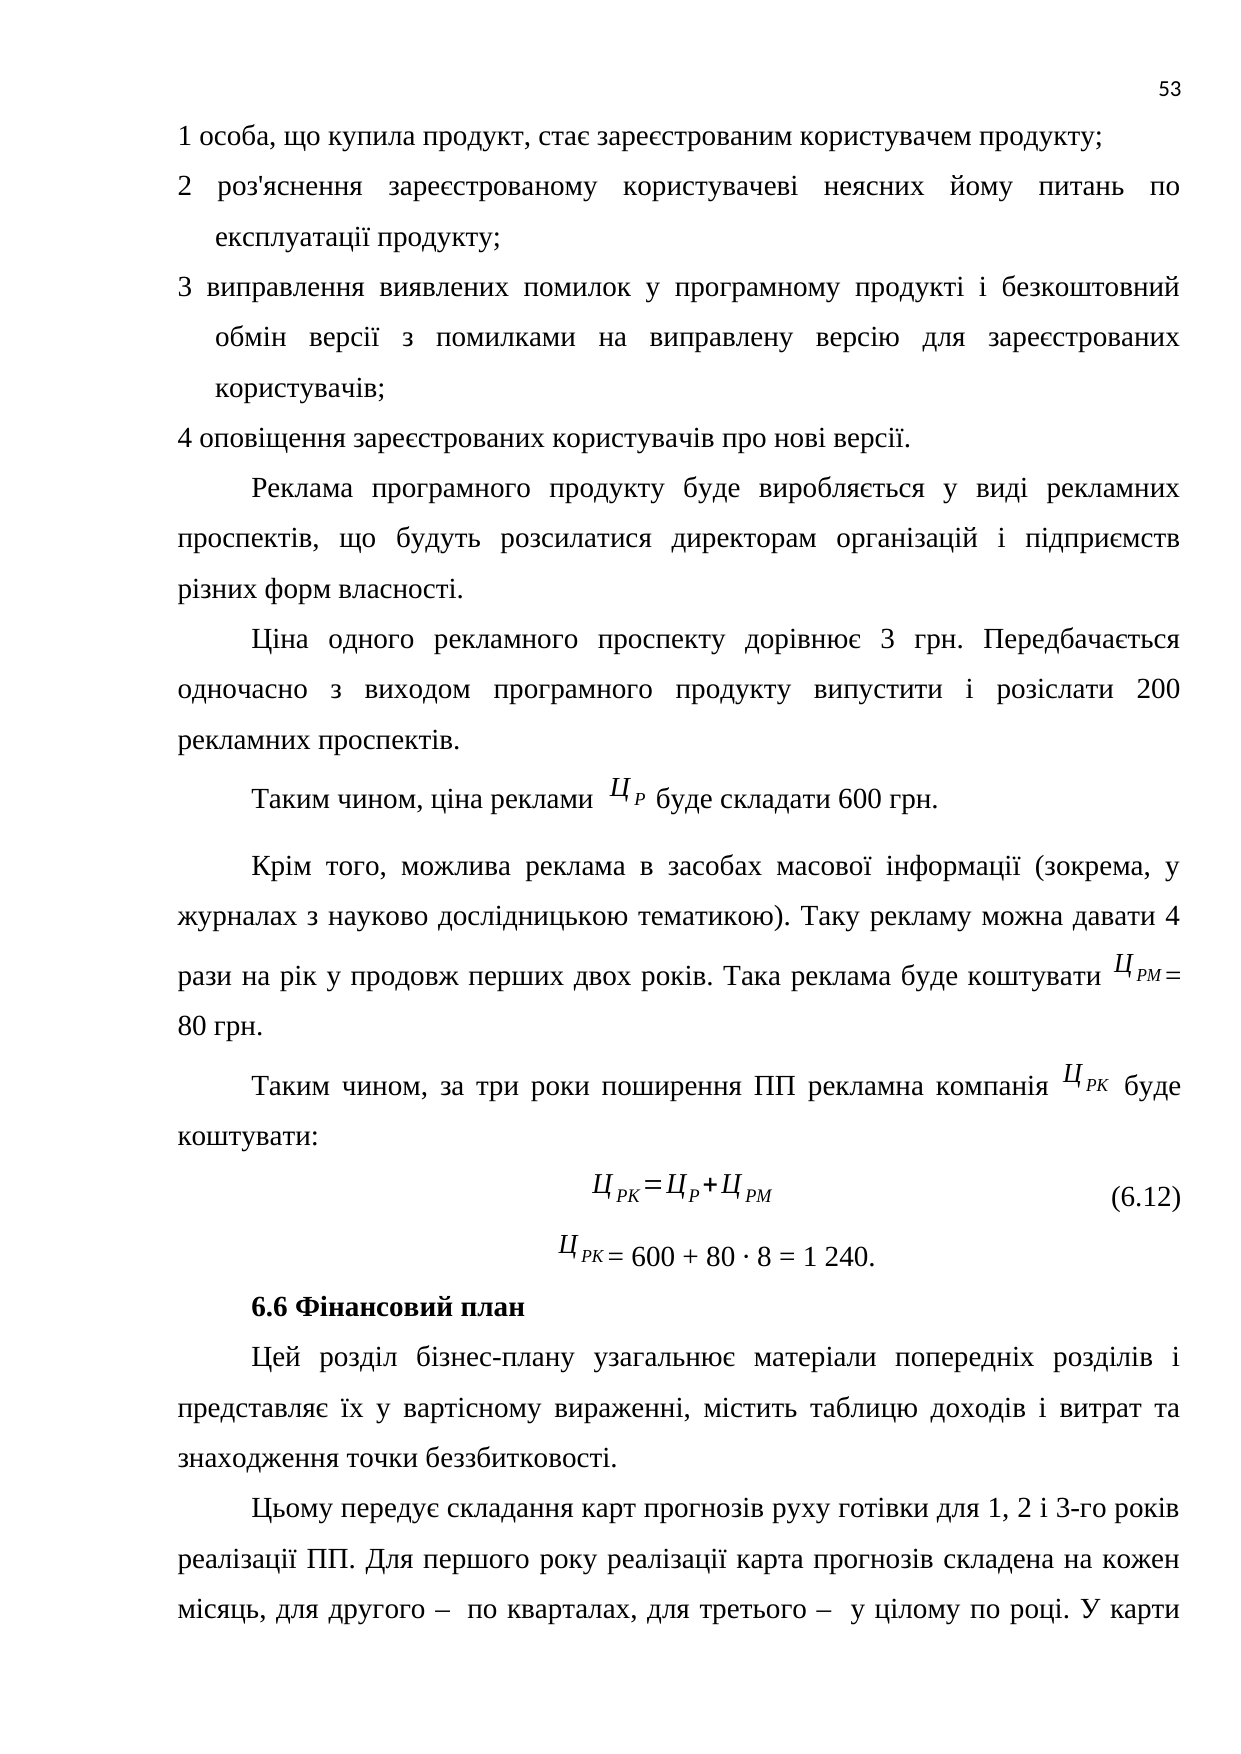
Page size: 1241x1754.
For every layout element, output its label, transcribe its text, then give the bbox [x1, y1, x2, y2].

text = 600 + 80 ∙ 8 = 1 240. [177, 1229, 1181, 1272]
text Реклама програмного продукту буде виробляється у виді рекламних проспектів, що будуть розсилатися директорам організацій і підприємств різних форм власності. [177, 470, 1181, 604]
text (6.12) [177, 1168, 1181, 1213]
text Таким чином, ціна реклами буде складати 600 грн. [177, 772, 1181, 822]
text 2 роз'яснення зареєстрованому користувачеві неясних йому питань по експлуатації продукту; [177, 168, 1181, 252]
text Цей розділ бізнес-плану узагальнює матеріали попередніх розділів і представляє їх у вартісному вираженні, містить таблицю доходів і витрат та знаходження точки беззбитковості. [177, 1339, 1181, 1474]
text Таким чином, за три роки поширення ПП рекламна компанія буде коштувати: [177, 1058, 1181, 1151]
text Крім того, можлива реклама в засобах масової інформації (зокрема, у журналах з науково дослідницькою тематикою). Таку рекламу можна давати 4 рази на рік у продовж перших двох років. Така реклама буде коштувати = 80 грн. [177, 848, 1181, 1041]
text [177, 1491, 1181, 1625]
text 1 особа, що купила продукт, стає зареєстрованим користувачем продукту; [177, 118, 1181, 152]
text 3 виправлення виявлених помилок у програмному продукті і безкоштовний обмін версії з помилками на виправлену версію для зареєстрованих користувачів; [177, 269, 1181, 403]
text Ціна одного рекламного проспекту дорівнює 3 грн. Передбачається одночасно з виходом програмного продукту випустити і розіслати 200 рекламних проспектів. [177, 621, 1181, 755]
text 4 оповіщення зареєстрованих користувачів про нові версії. [177, 420, 1181, 453]
text 6.6 Фінансовий план [177, 1289, 1181, 1323]
